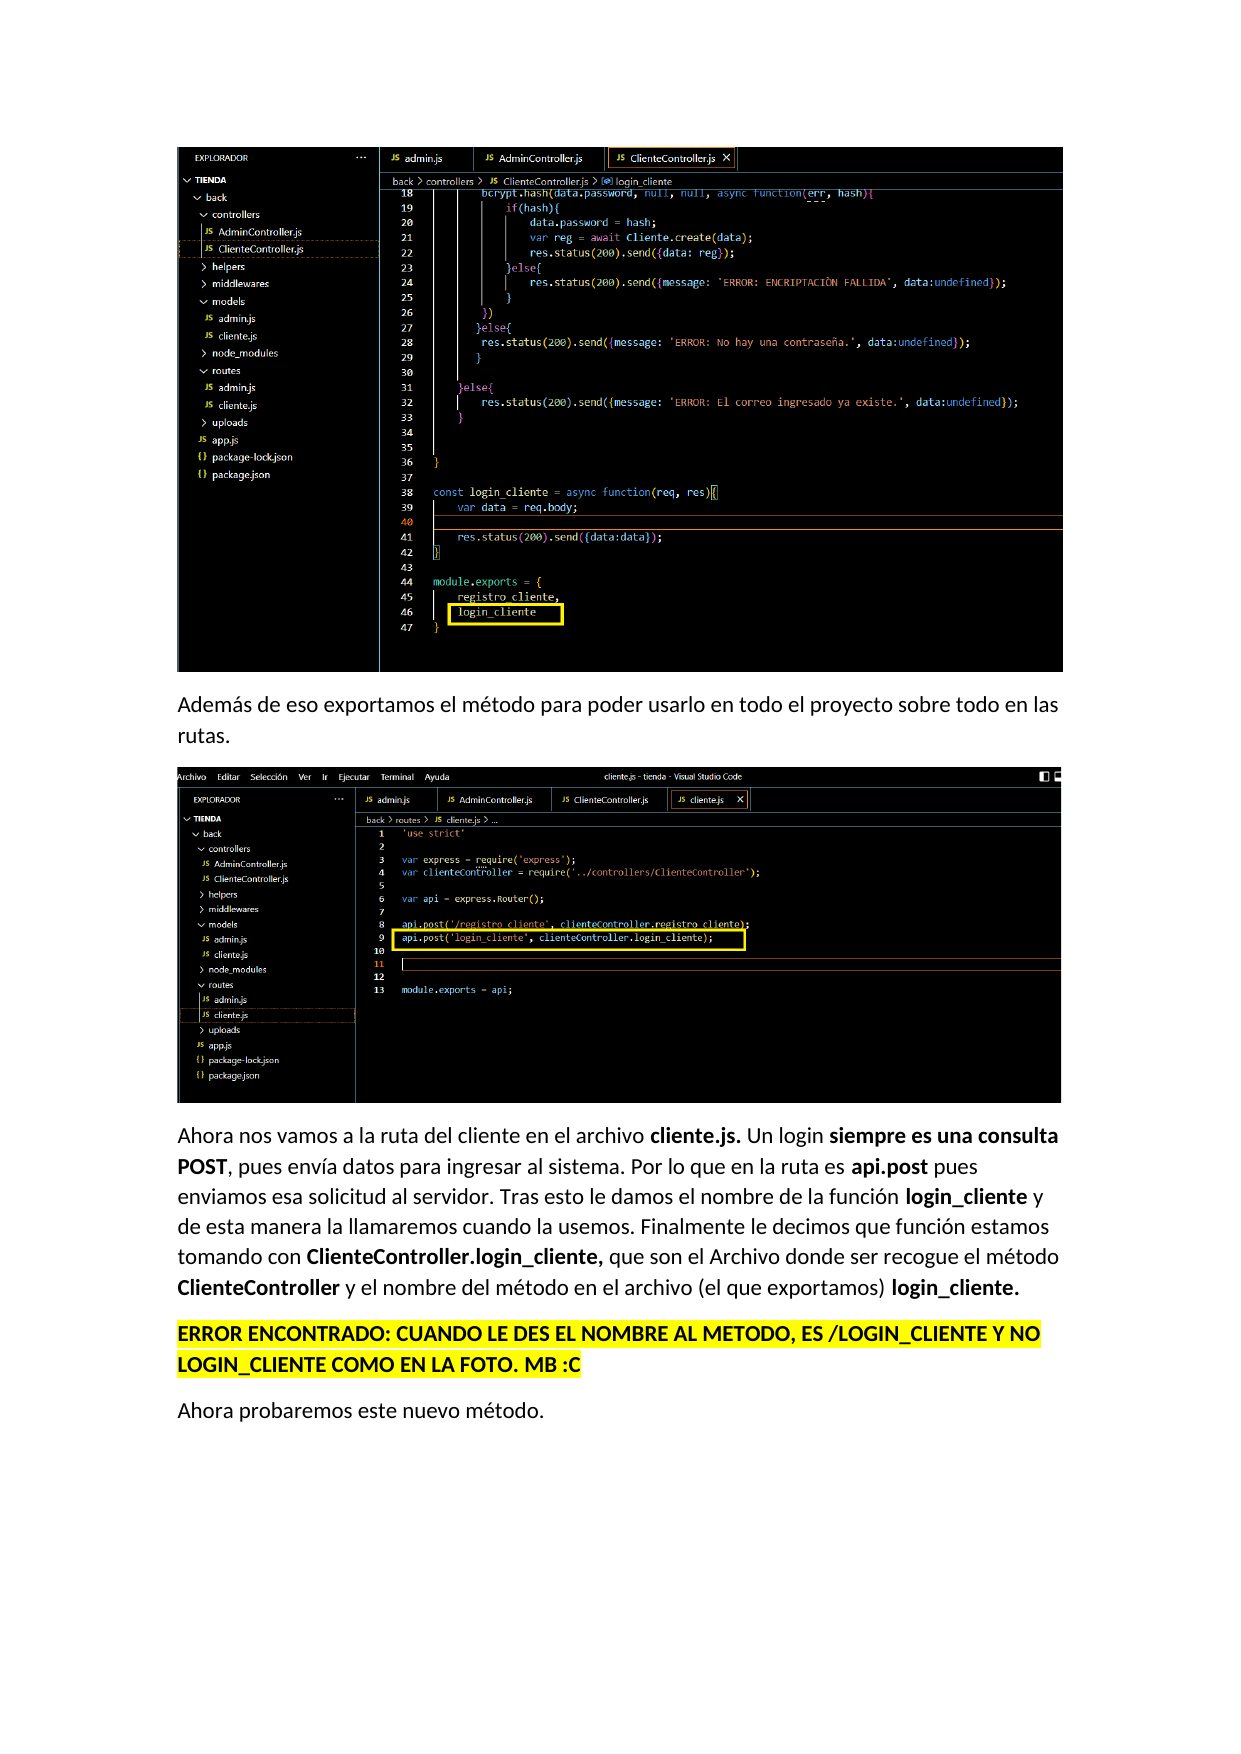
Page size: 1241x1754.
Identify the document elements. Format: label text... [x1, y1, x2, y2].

text ERROR ENCONTRADO: CUANDO LE DES EL NOMBRE AL METODO, ES /LOGIN_CLIENTE Y NO LOGIN_CLIENTE COMO EN LA FOTO. MB :C [177, 1319, 1063, 1378]
text Ahora probaremos este nuevo método. [177, 1397, 1063, 1425]
picture [177, 767, 1062, 1103]
text Ahora nos vamos a la ruta del cliente en el archivo cliente.js. Un login siempre es una consulta POST, pues envía datos para ingresar al sistema. Por lo que en la ruta es api.post pues enviamos esa solicitud al servidor. Tras esto le damos el nombre de la función login_cliente y de esta manera la llamaremos cuando la usemos. Finalmente le decimos que función estamos tomando con ClienteController.login_cliente, que son el Archivo donde ser recogue el método ClienteController y el nombre del método en el archivo (el que exportamos) login_cliente. [177, 1122, 1063, 1301]
text Además de eso exportamos el método para poder usarlo en todo el proyecto sobre todo en las rutas. [177, 691, 1063, 749]
picture [177, 147, 1063, 672]
